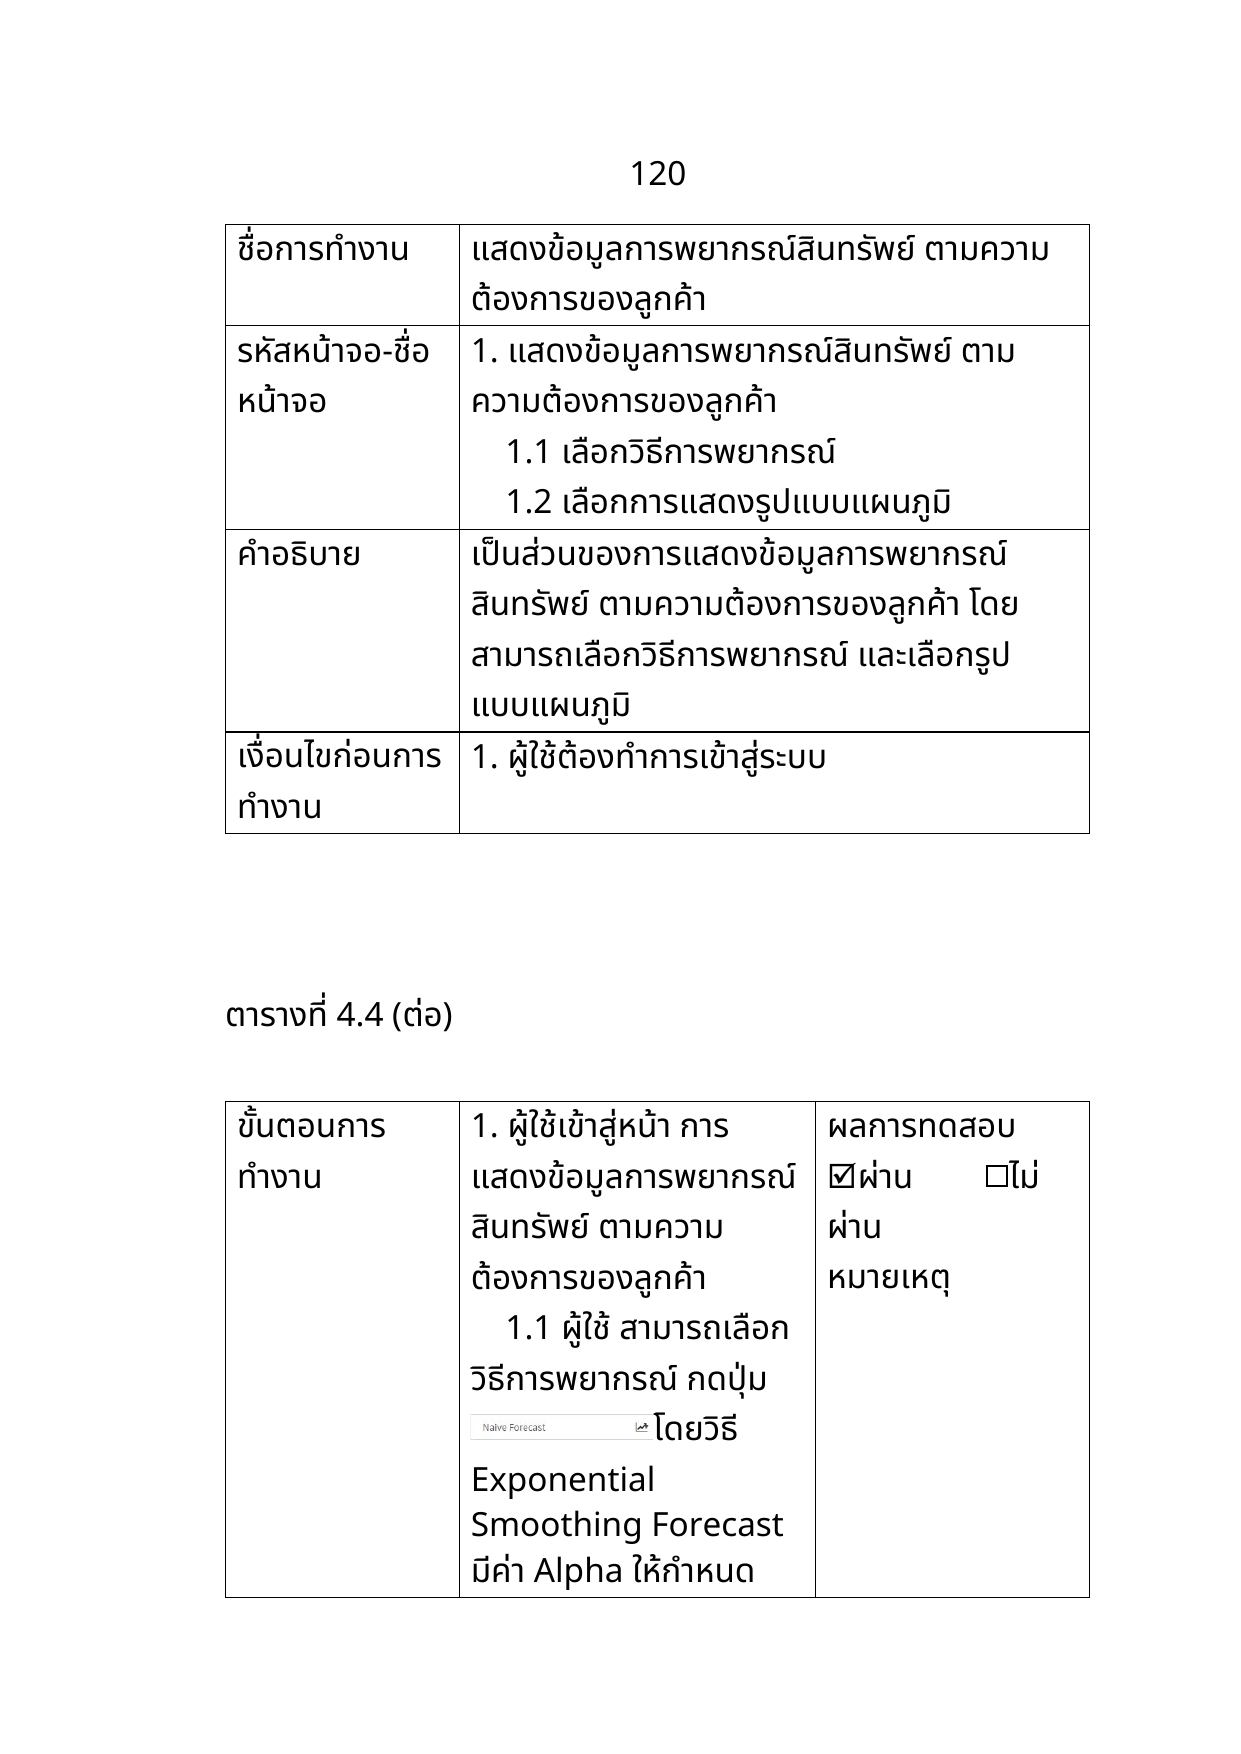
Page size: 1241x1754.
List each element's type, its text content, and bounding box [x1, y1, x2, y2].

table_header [460, 1102, 815, 1597]
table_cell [460, 225, 1089, 325]
picture [470, 1414, 653, 1441]
table_header ขั้นตอนการทำงาน [226, 1102, 459, 1597]
table_cell 1. ผู้ใช้ต้องทำการเข้าสู่ระบบ [460, 733, 1089, 833]
table_cell ชื่อการทำงาน [226, 225, 459, 325]
table_cell เงื่อนไขก่อนการทำงาน [226, 733, 459, 833]
table_cell เป็นส่วนของการแสดงข้อมูลการพยากรณ์สินทรัพย์ ตามความต้องการของลูกค้า โดยสามารถเลือกวิธีการพยากรณ์ และเลือกรูปแบบแผนภูมิ [460, 530, 1089, 731]
table_cell 1. แสดงข้อมูลการพยากรณ์สินทรัพย์ ตามความต้องการของลูกค้า 1.1 เลือกวิธีการพยากรณ์ 1.2 เลือกการแสดงรูปแบบแผนภูมิ [460, 326, 1089, 529]
text ตารางที่ 4.4 (ต่อ) [225, 991, 1090, 1041]
table_cell รหัสหน้าจอ-ชื่อหน้าจอ [226, 326, 459, 529]
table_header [816, 1102, 1089, 1597]
table_cell คำอธิบาย [226, 530, 459, 731]
